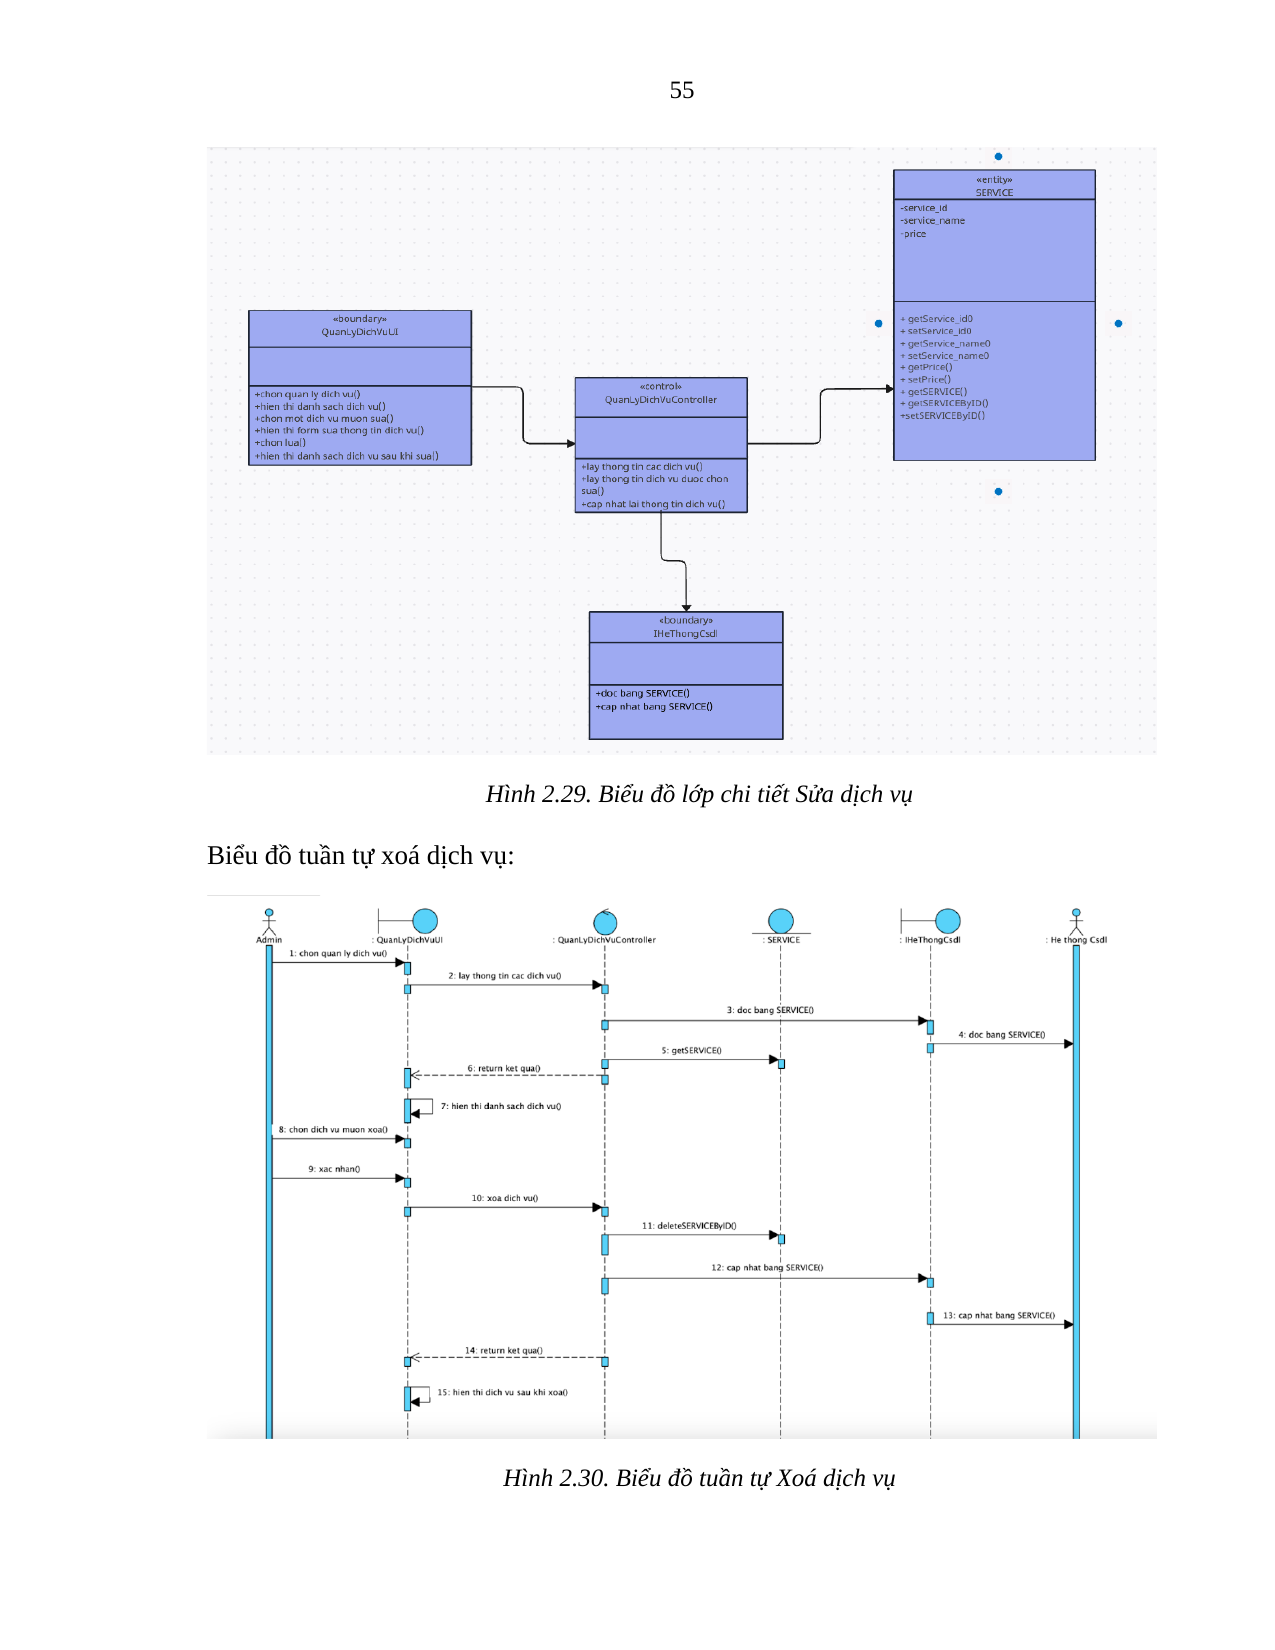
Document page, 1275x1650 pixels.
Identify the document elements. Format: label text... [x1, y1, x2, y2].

list Biểu đồ tuần tự Xoá dịch vụ [244, 1463, 1157, 1492]
picture [206, 147, 1157, 755]
picture [206, 895, 1157, 1439]
list Biểu đồ lớp chi tiết Sửa dịch vụ [244, 779, 1157, 808]
text Biểu đồ tuần tự xoá dịch vụ: [207, 839, 1157, 870]
